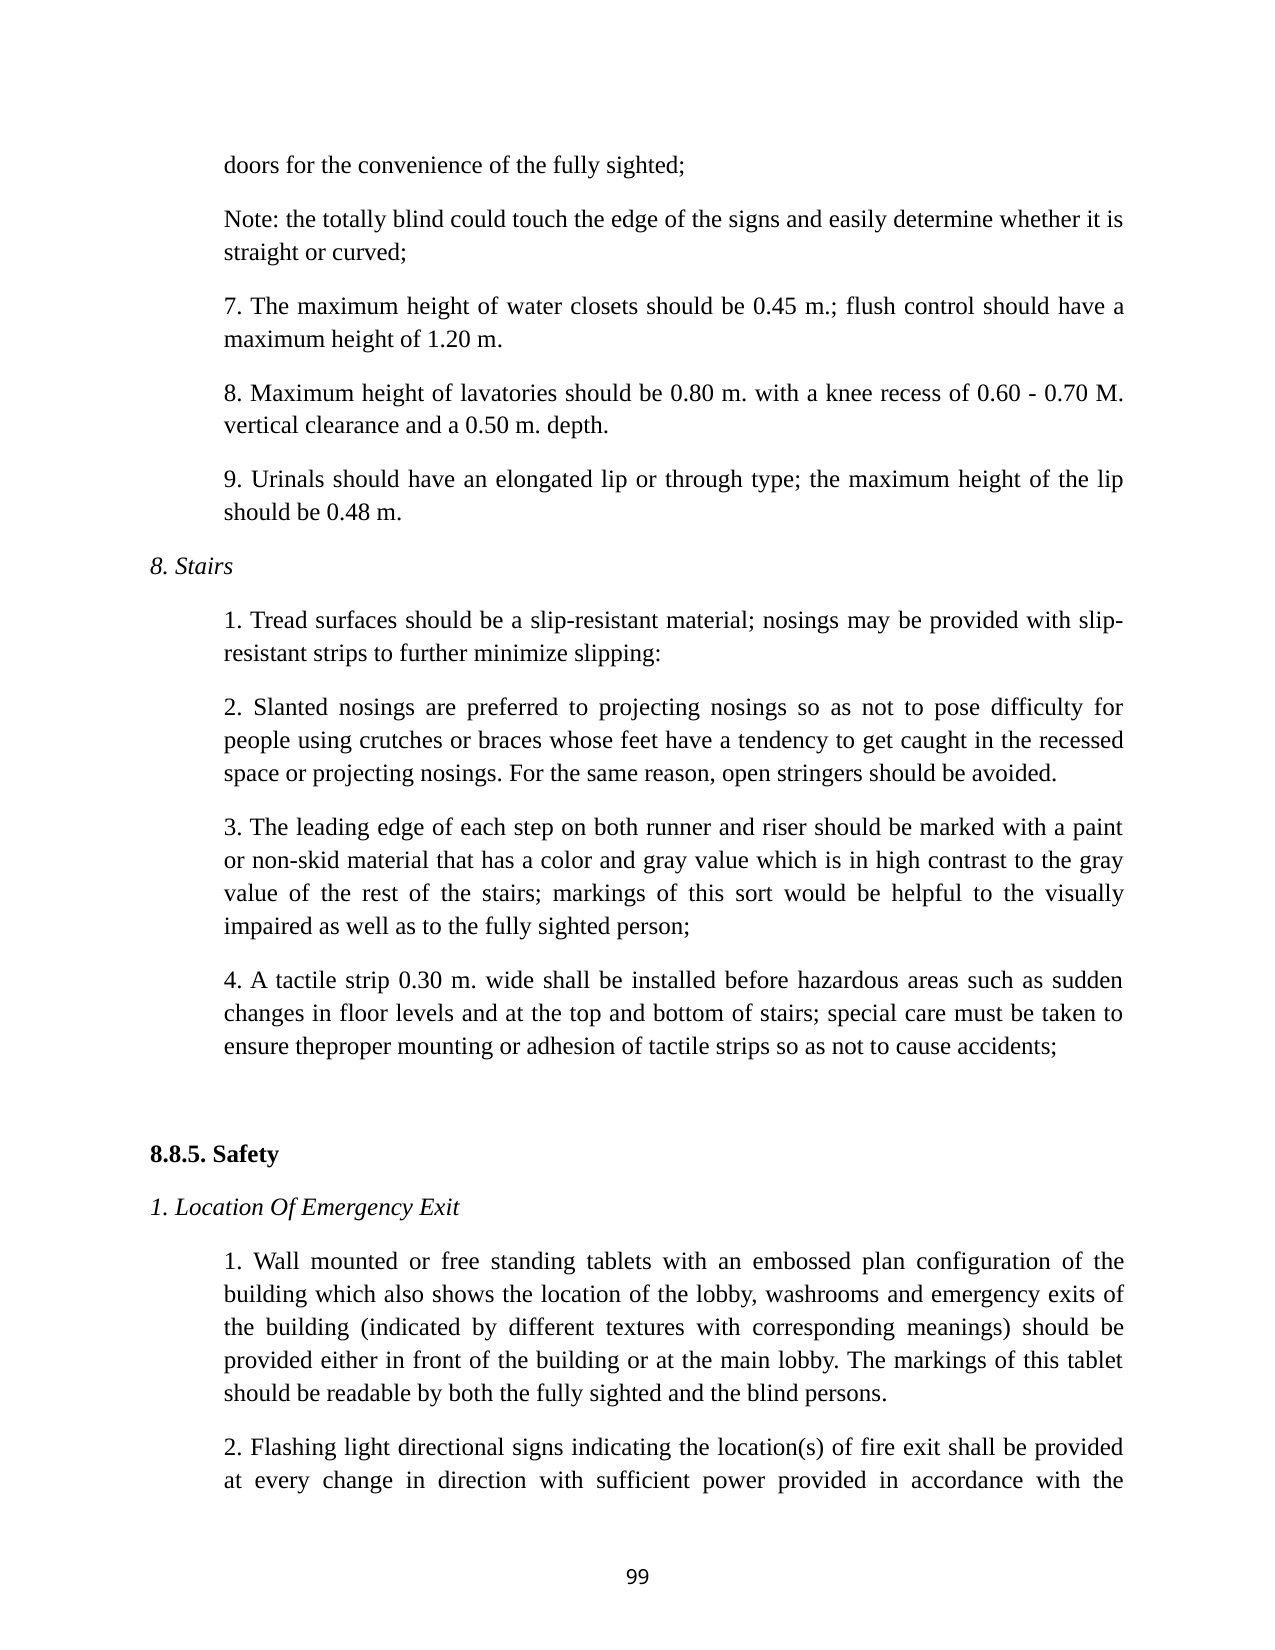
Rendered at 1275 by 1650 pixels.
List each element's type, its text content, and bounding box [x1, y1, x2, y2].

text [224, 150, 1125, 179]
text 1. Location Of Emergency Exit [150, 1192, 1125, 1221]
text 3. The leading edge of each step on both runner and riser should be marked with a paint or non-skid material that has a color and gray value which is in high contrast to the gray value of the rest of the stairs; markings of this sort would be helpful to the visually impaired as well as to the fully sighted person; [224, 812, 1125, 940]
text 4. A tactile strip 0.30 m. wide shall be installed before hazardous areas such as sudden changes in floor levels and at the top and bottom of stairs; special care must be taken to ensure theproper mounting or adhesion of tactile strips so as not to cause accidents; [224, 965, 1125, 1060]
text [224, 1432, 1125, 1494]
text 7. The maximum height of water closets should be 0.45 m.; flush control should have a maximum height of 1.20 m. [224, 291, 1125, 352]
text 8.8.5. Safety [150, 1139, 1125, 1167]
text 1. Wall mounted or free standing tablets with an embossed plan configuration of the building which also shows the location of the lobby, washrooms and emergency exits of the building (indicated by different textures with corresponding meanings) should be provided either in front of the building or at the main lobby. The markings of this tablet should be readable by both the fully sighted and the blind persons. [224, 1246, 1125, 1407]
text Note: the totally blind could touch the edge of the signs and easily determine whether it is straight or curved; [224, 204, 1125, 266]
text 8. Maximum height of lavatories should be 0.80 m. with a knee recess of 0.60 - 0.70 M. vertical clearance and a 0.50 m. depth. [224, 378, 1125, 439]
text 8. Stairs [150, 551, 1125, 580]
text 1. Tread surfaces should be a slip-resistant material; nosings may be provided with slip-resistant strips to further minimize slipping: [224, 605, 1125, 667]
text 2. Slanted nosings are preferred to projecting nosings so as not to pose difficulty for people using crutches or braces whose feet have a tendency to get caught in the recessed space or projecting nosings. For the same reason, open stringers should be avoided. [224, 692, 1125, 787]
text 9. Urinals should have an elongated lip or through type; the maximum height of the lip should be 0.48 m. [224, 464, 1125, 526]
